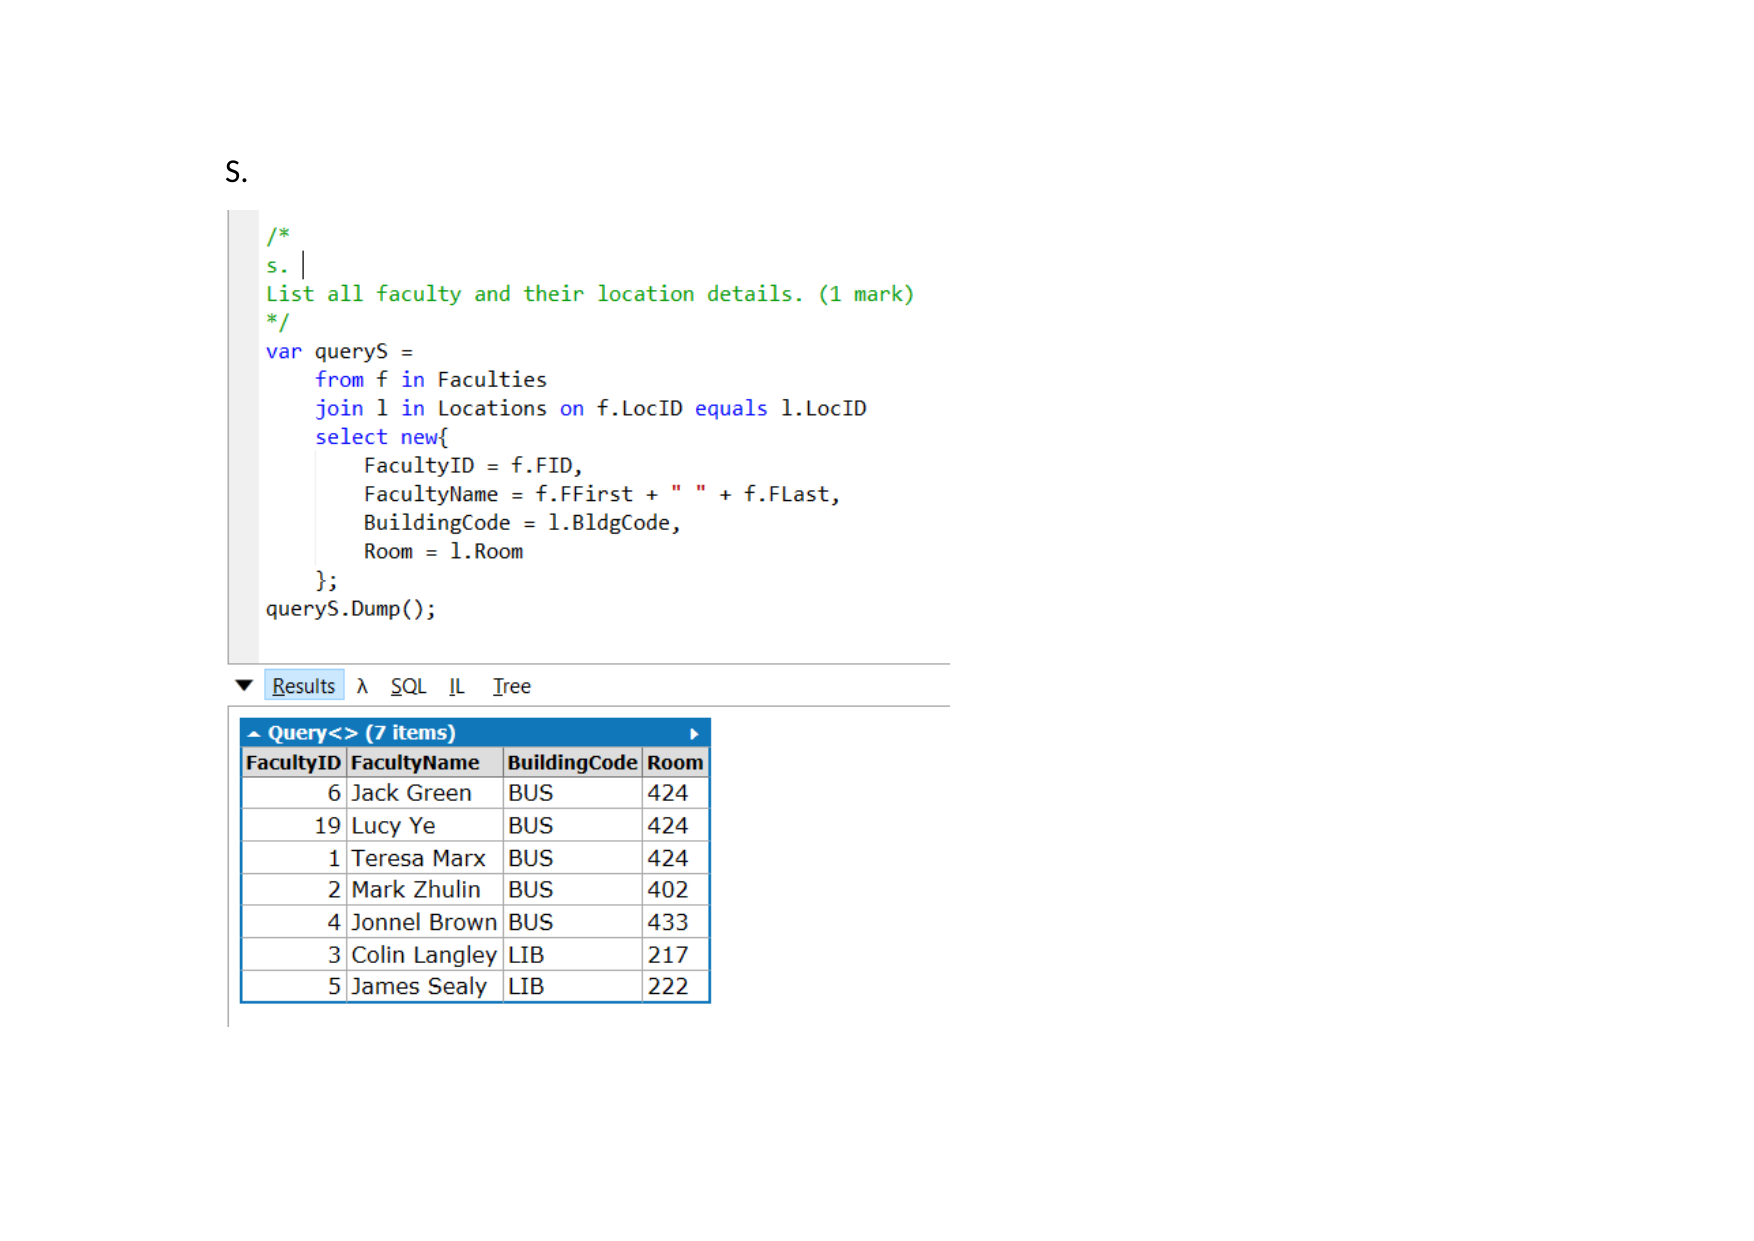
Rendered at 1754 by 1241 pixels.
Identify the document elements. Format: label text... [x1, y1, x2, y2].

picture [225, 210, 951, 1027]
text S. [150, 150, 1604, 191]
